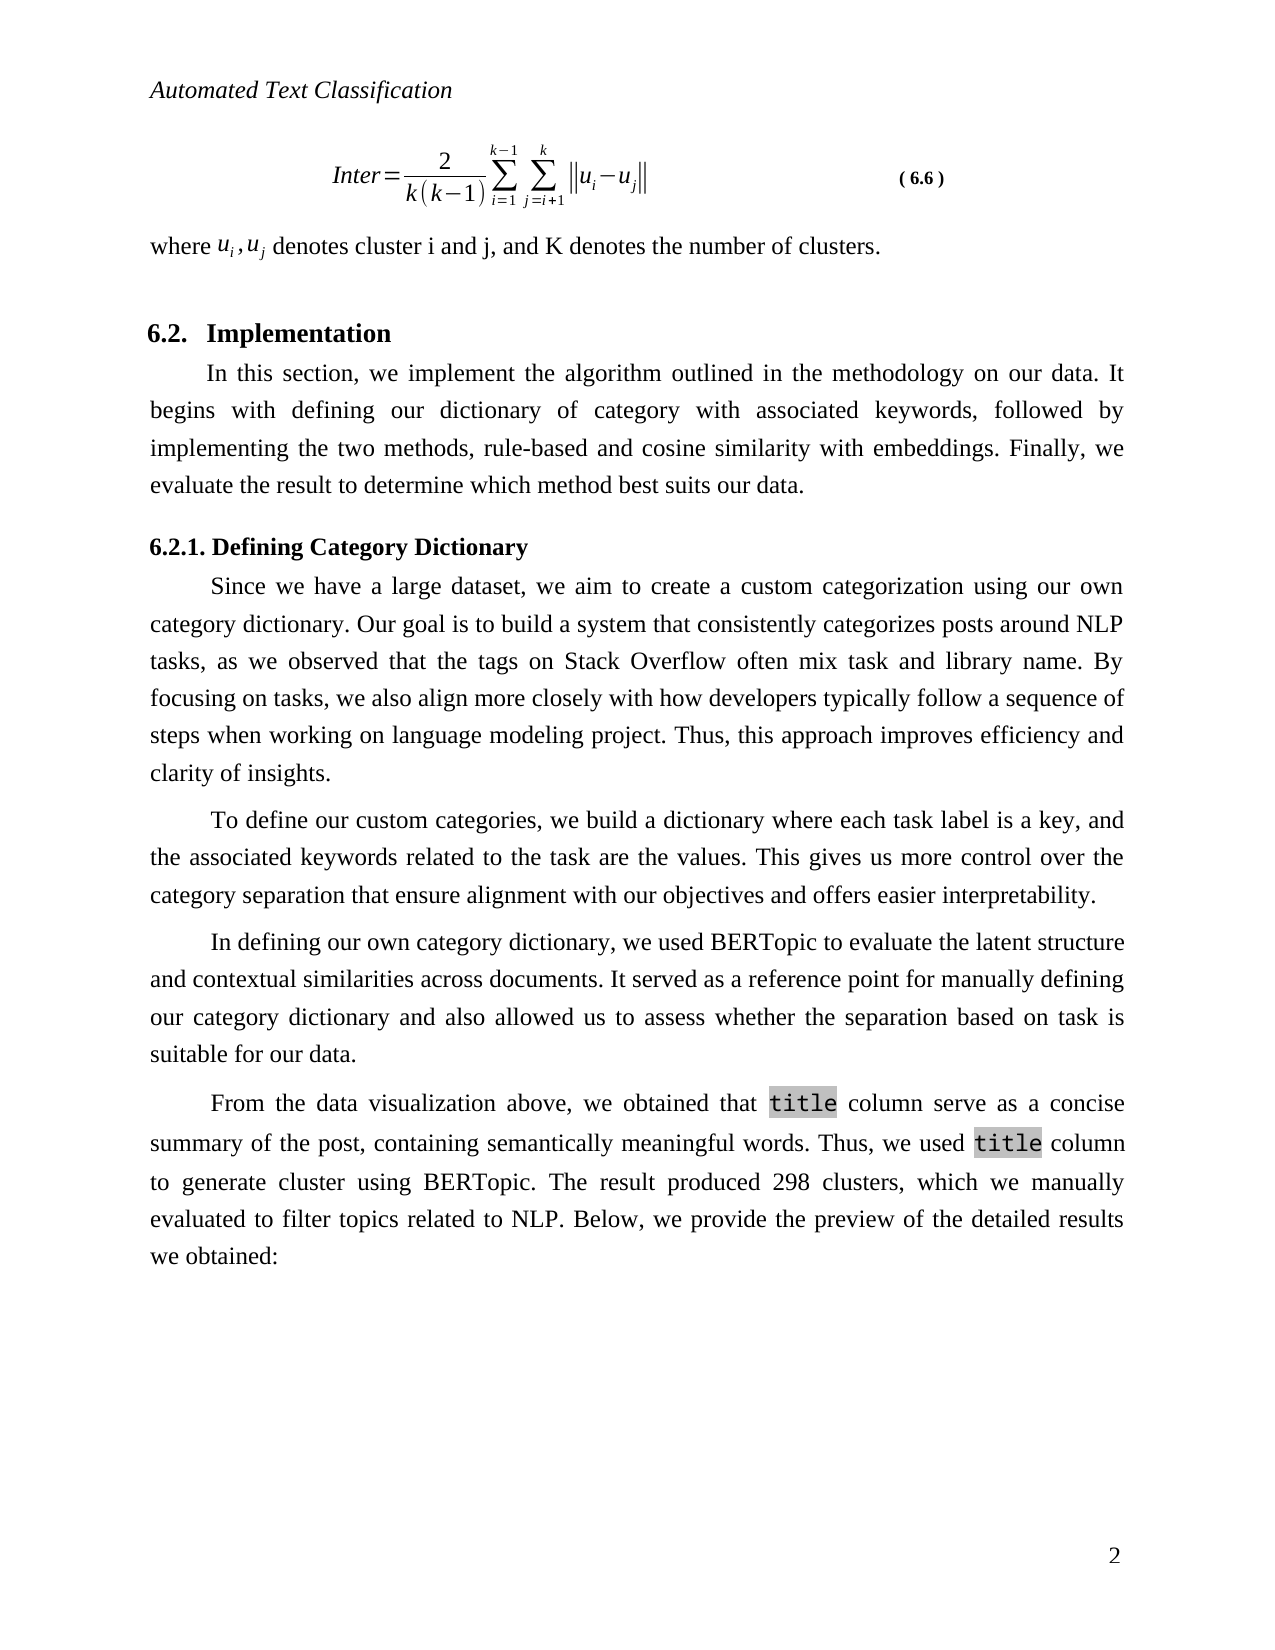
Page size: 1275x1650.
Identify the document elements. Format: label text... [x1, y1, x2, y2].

subtitle 6.2.1. Defining Category Dictionary [149, 532, 1139, 561]
text In defining our own category dictionary, we used BERTopic to evaluate the latent structure and contextual similarities across documents. It served as a reference point for manually defining our category dictionary and also allowed us to assess whether the separation based on task is suitable for our data. [150, 927, 1125, 1068]
text From the data visualization above, we obtained that title column serve as a concise summary of the post, containing semantically meaningful words. Thus, we used title column to generate cluster using BERTopic. The result produced 298 clusters, which we manually evaluated to filter topics related to NLP. Below, we provide the preview of the detailed results we obtained: [150, 1086, 1125, 1270]
text ( 6.6 ) [135, 142, 1139, 209]
text To define our custom categories, we build a dictionary where each task label is a key, and the associated keywords related to the task are the values. This gives us more control over the category separation that ensure alignment with our objectives and offers easier interpretability. [150, 805, 1125, 908]
text Since we have a large dataset, we aim to create a custom categorization using our own category dictionary. Our goal is to build a system that consistently categorizes posts around NLP tasks, as we observed that the tags on Stack Overflow often mix task and library name. By focusing on tasks, we also align more closely with how developers typically follow a sequence of steps when working on language modeling project. Thus, this approach improves efficiency and clarity of insights. [150, 571, 1125, 787]
text where denotes cluster i and j, and K denotes the number of clusters. [150, 230, 1125, 261]
subtitle Implementation [147, 317, 1139, 348]
text In this section, we implement the algorithm outlined in the methodology on our data. It begins with defining our dictionary of category with associated keywords, followed by implementing the two methods, rule-based and cosine similarity with embeddings. Finally, we evaluate the result to determine which method best suits our data. [150, 358, 1125, 499]
